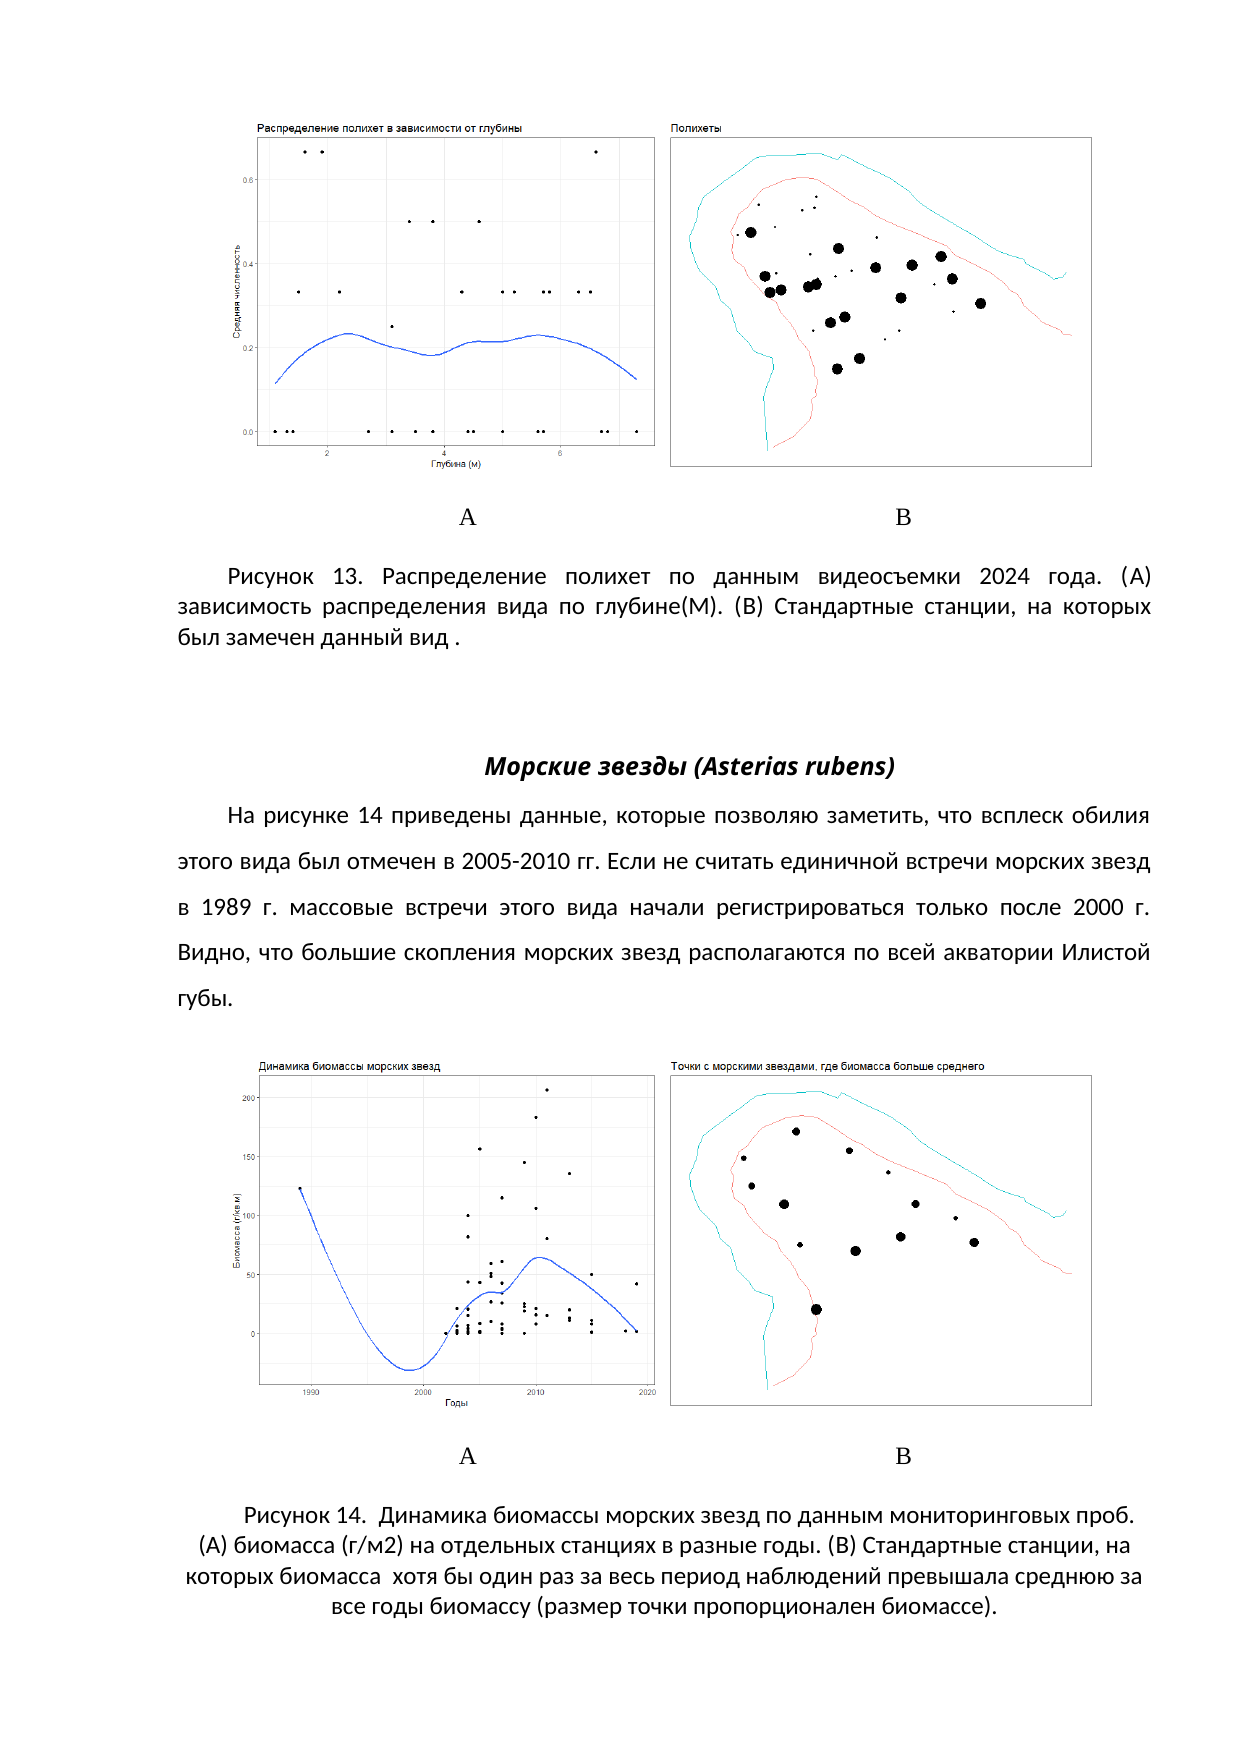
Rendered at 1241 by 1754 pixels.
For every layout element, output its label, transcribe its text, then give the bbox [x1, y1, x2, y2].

picture [664, 1057, 1096, 1412]
text Рисунок 13. Распределение полихет по данным видеосъемки 2024 года. (A) зависимость распределения вида по глубине(М). (B) Стандартные станции, на которых был замечен данный вид . [177, 560, 1152, 652]
picture [664, 118, 1096, 473]
text Рисунок 14. Динамика биомассы морских звезд по данным мониторинговых проб. (А) биомасса (г/м2) на отдельных станциях в разные годы. (B) Стандартные станции, на которых биомасса хотя бы один раз за весь период наблюдений превышала среднюю за все годы биомассу (размер точки пропорционален биомассе). [177, 1499, 1152, 1621]
text A B [177, 1441, 1152, 1470]
picture [227, 118, 659, 473]
picture [227, 1057, 659, 1412]
subtitle Морские звезды (Asterias rubens) [177, 748, 1152, 782]
text На рисунке 14 приведены данные, которые позволяю заметить, что всплеск обилия этого вида был отмечен в 2005-2010 гг. Если не считать единичной встречи морских звезд в 1989 г. массовые встречи этого вида начали регистрироваться только после 2000 г. Видно, что большие скопления морских звезд располагаются по всей акватории Илистой губы. [177, 799, 1152, 1013]
text A B [177, 502, 1152, 531]
